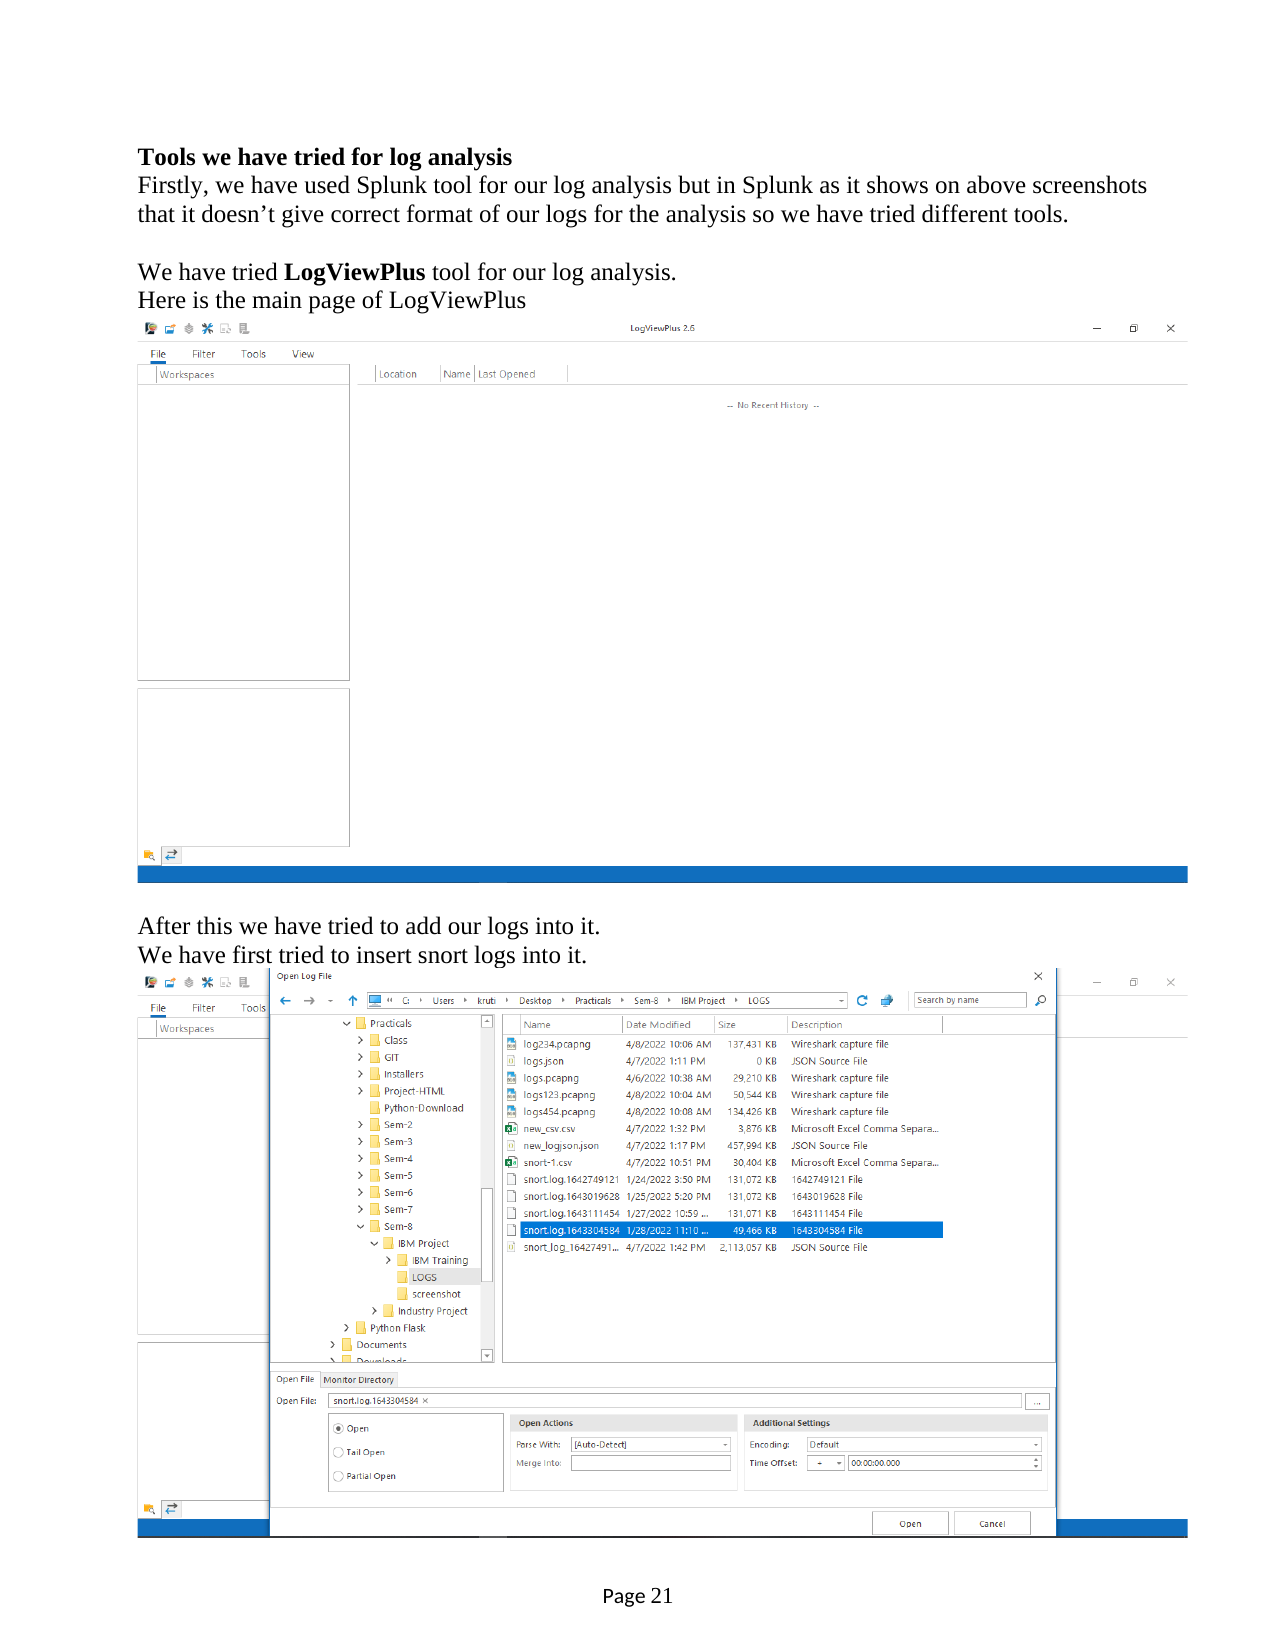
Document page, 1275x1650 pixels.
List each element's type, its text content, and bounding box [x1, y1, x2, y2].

text After this we have tried to add our logs into it. [137, 911, 1187, 940]
picture [137, 968, 1188, 1538]
text Here is the main page of LogViewPlus [137, 285, 1187, 314]
text Firstly, we have used Splunk tool for our log analysis but in Splunk as it shows on above screenshots that it doesn’t give correct format of our logs for the analysis so we have tried different tools. [137, 170, 1187, 228]
text We have first tried to insert snort logs into it. [137, 940, 1187, 968]
text Tools we have tried for log analysis [137, 142, 1187, 170]
text We have tried LogViewPlus tool for our log analysis. [137, 257, 1187, 285]
picture [137, 314, 1188, 883]
